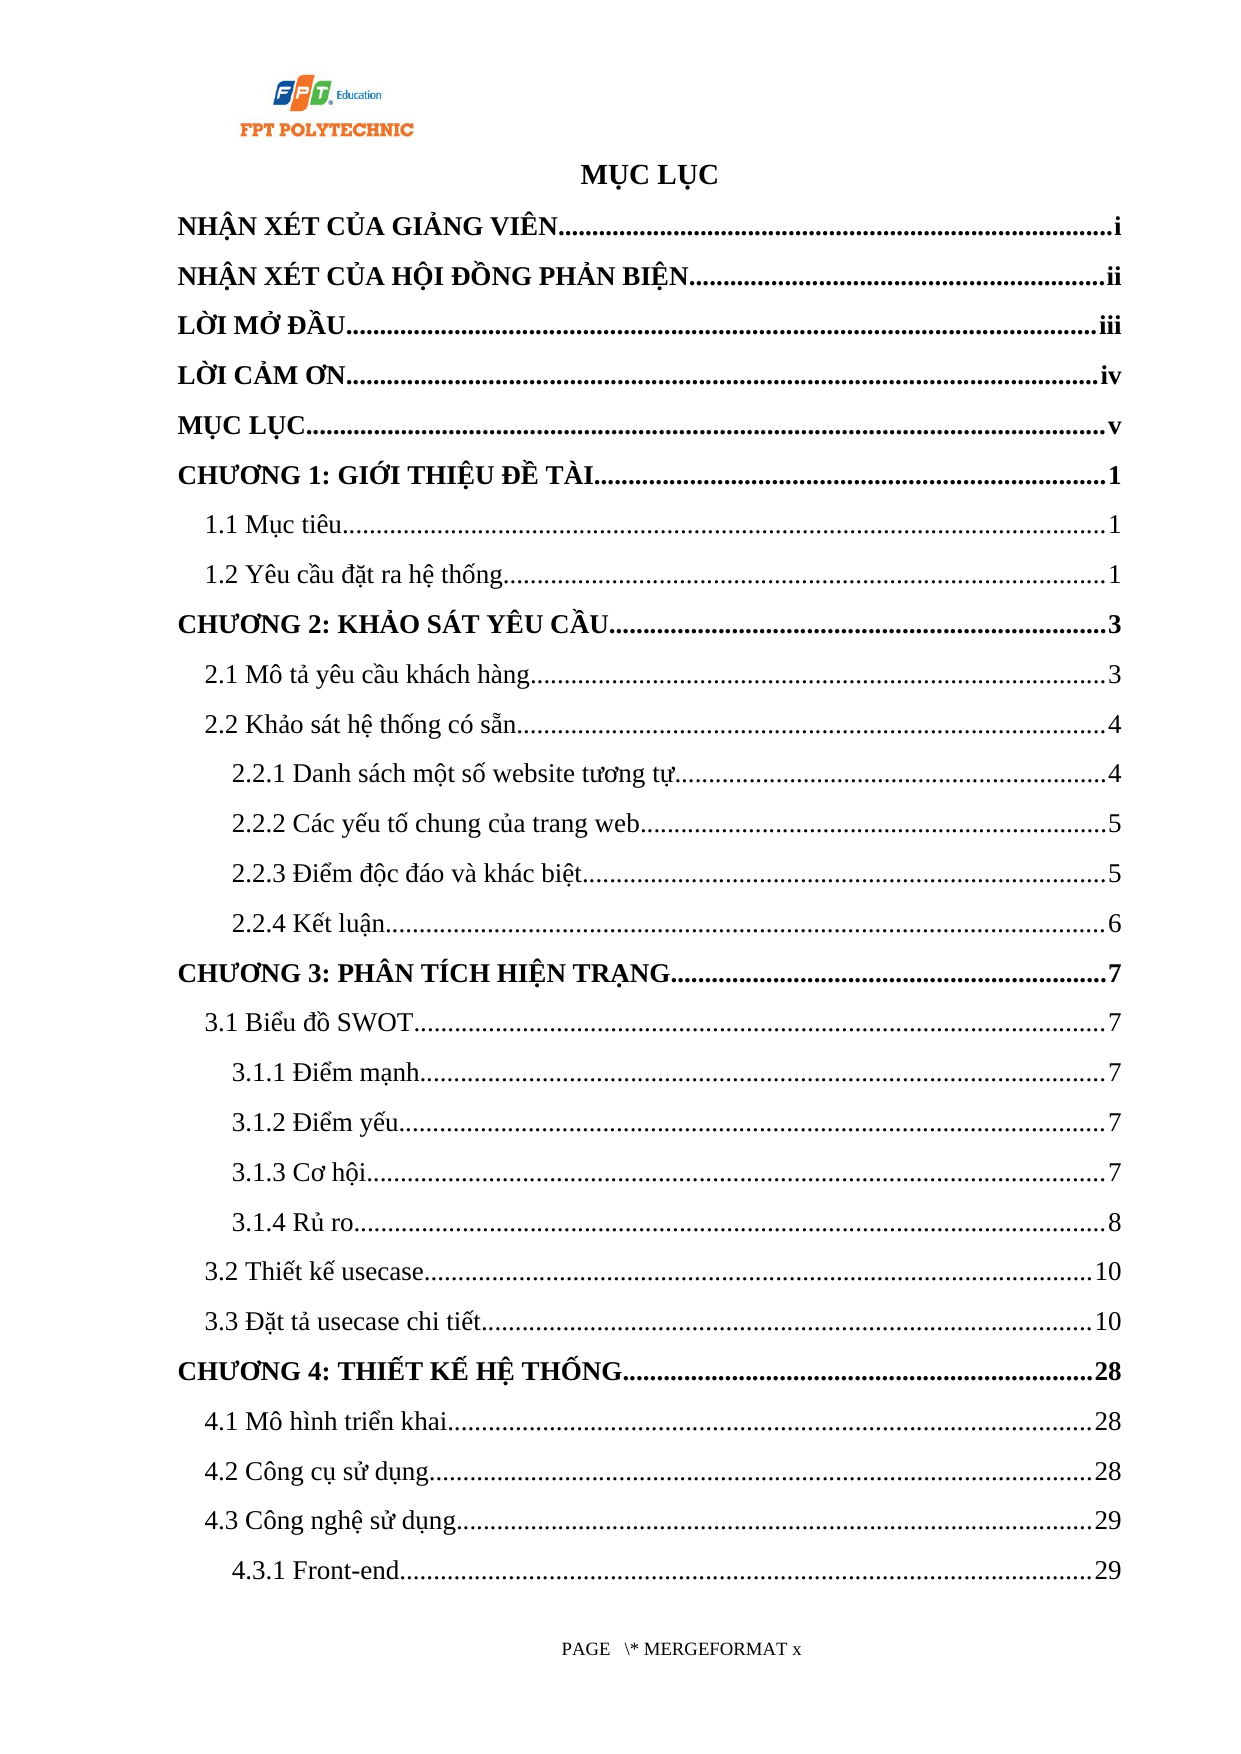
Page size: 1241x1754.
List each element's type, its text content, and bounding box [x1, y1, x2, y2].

text 2.2.1 Danh sách một số website tương tự 4 [232, 758, 1122, 789]
text 3.1.4 Rủ ro 8 [232, 1206, 1122, 1237]
text NHẬN XÉT CỦA HỘI ĐỒNG PHẢN BIỆN ii [177, 260, 1122, 291]
text 4.3 Công nghệ sử dụng 29 [204, 1504, 1122, 1536]
text MỤC LỤC [177, 157, 1122, 191]
text CHƯƠNG 1: GIỚI THIỆU ĐỀ TÀI 1 [177, 459, 1122, 490]
text 3.1.3 Cơ hội 7 [232, 1156, 1122, 1187]
text NHẬN XÉT CỦA GIẢNG VIÊN i [177, 210, 1122, 241]
text CHƯƠNG 3: PHÂN TÍCH HIỆN TRẠNG 7 [177, 957, 1122, 988]
text LỜI CẢM ƠN iv [177, 359, 1122, 390]
text 1.2 Yêu cầu đặt ra hệ thống 1 [204, 558, 1122, 589]
text 2.2.2 Các yếu tố chung của trang web 5 [232, 807, 1122, 838]
text 2.2.4 Kết luận 6 [232, 907, 1122, 938]
text 2.2 Khảo sát hệ thống có sẵn 4 [204, 708, 1122, 739]
text 4.1 Mô hình triển khai 28 [204, 1405, 1122, 1436]
text MỤC LỤC v [177, 409, 1122, 440]
text 3.3 Đặt tả usecase chi tiết 10 [204, 1305, 1122, 1336]
text 4.2 Công cụ sử dụng 28 [204, 1455, 1122, 1486]
picture [236, 71, 415, 141]
text LỜI MỞ ĐẦU iii [177, 309, 1122, 341]
text 3.1.1 Điểm mạnh 7 [232, 1056, 1122, 1087]
text 2.2.3 Điểm độc đáo và khác biệt 5 [232, 857, 1122, 888]
text CHƯƠNG 2: KHẢO SÁT YÊU CẦU 3 [177, 608, 1122, 639]
text CHƯƠNG 4: THIẾT KẾ HỆ THỐNG 28 [177, 1355, 1122, 1386]
text 4.3.1 Front-end 29 [232, 1554, 1122, 1585]
text 3.1.2 Điểm yếu 7 [232, 1106, 1122, 1137]
text 3.1 Biểu đồ SWOT 7 [204, 1007, 1122, 1038]
text 3.2 Thiết kế usecase 10 [204, 1256, 1122, 1287]
text 2.1 Mô tả yêu cầu khách hàng 3 [204, 658, 1122, 689]
text 1.1 Mục tiêu 1 [204, 509, 1122, 540]
